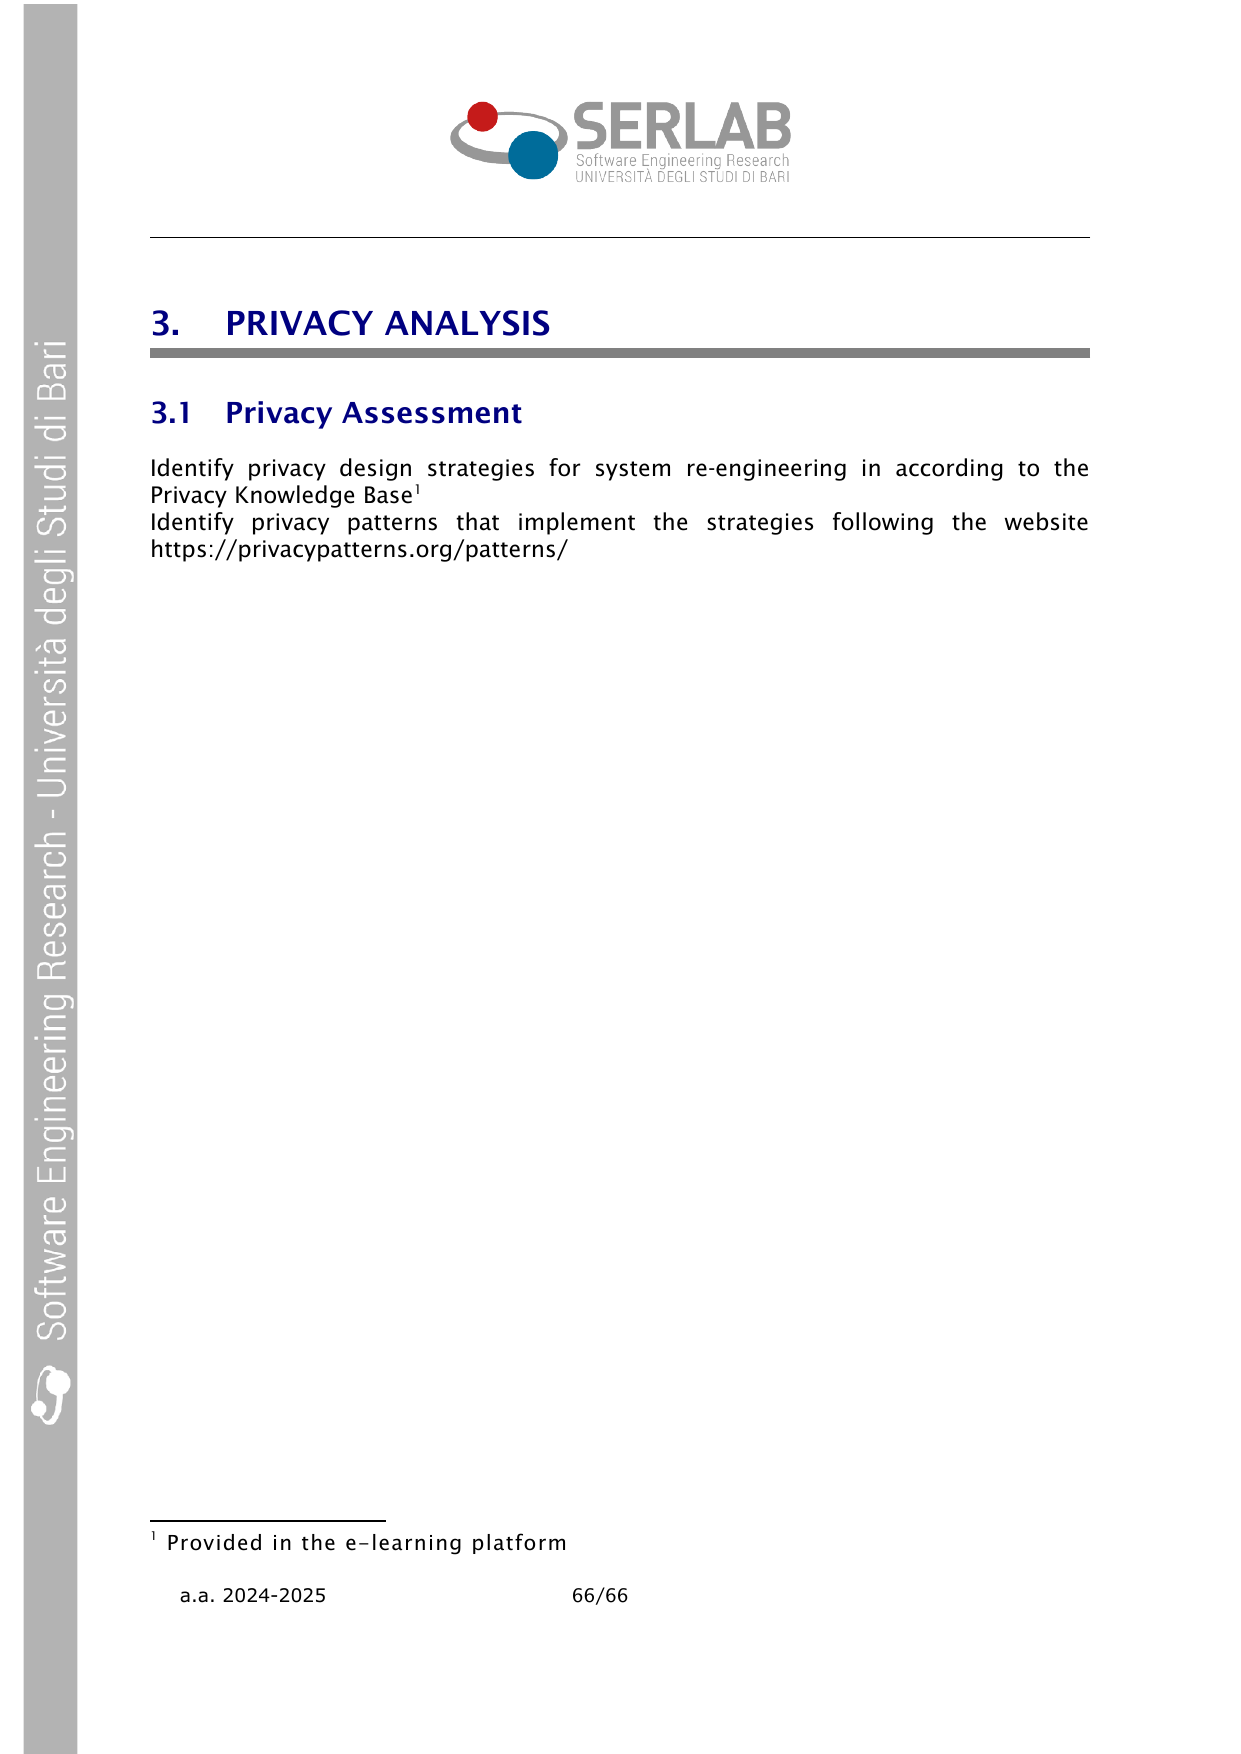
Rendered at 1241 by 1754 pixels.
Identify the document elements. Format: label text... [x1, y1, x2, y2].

subtitle PRIVACY ANALYSIS [150, 303, 1090, 348]
subtitle Privacy Assessment [150, 395, 1090, 430]
list Identify privacy patterns that implement the strategies following the website https://privacypatterns.org/patterns/ [150, 509, 1090, 563]
picture [446, 100, 794, 184]
list Identify privacy design strategies for system re-engineering in according to the Privacy Knowledge Base [150, 455, 1090, 509]
picture [23, 4, 78, 1754]
